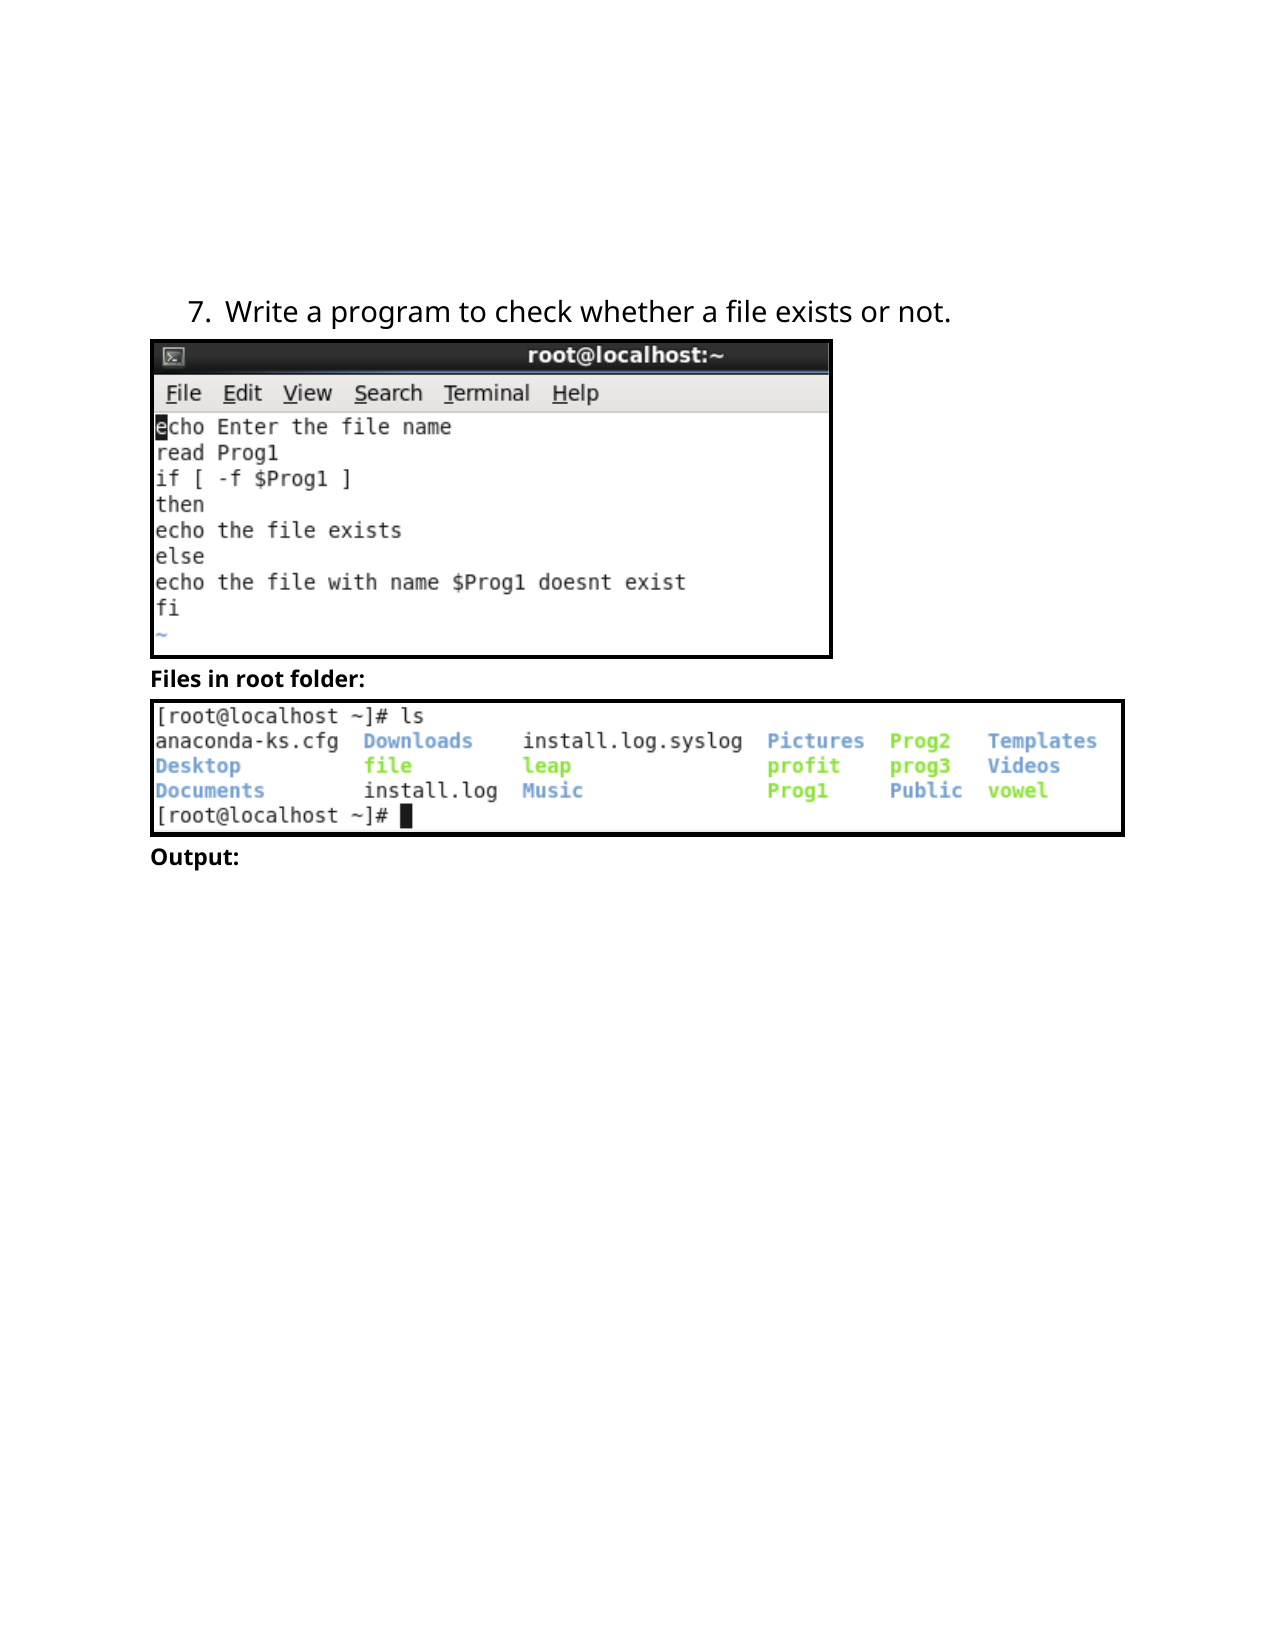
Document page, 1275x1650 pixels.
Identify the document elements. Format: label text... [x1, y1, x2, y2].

picture [154, 343, 829, 655]
picture [154, 703, 1121, 832]
text Output: [150, 841, 1125, 872]
text Files in root folder: [150, 663, 1125, 694]
subtitle Write a program to check whether a file exists or not. [187, 291, 1125, 331]
